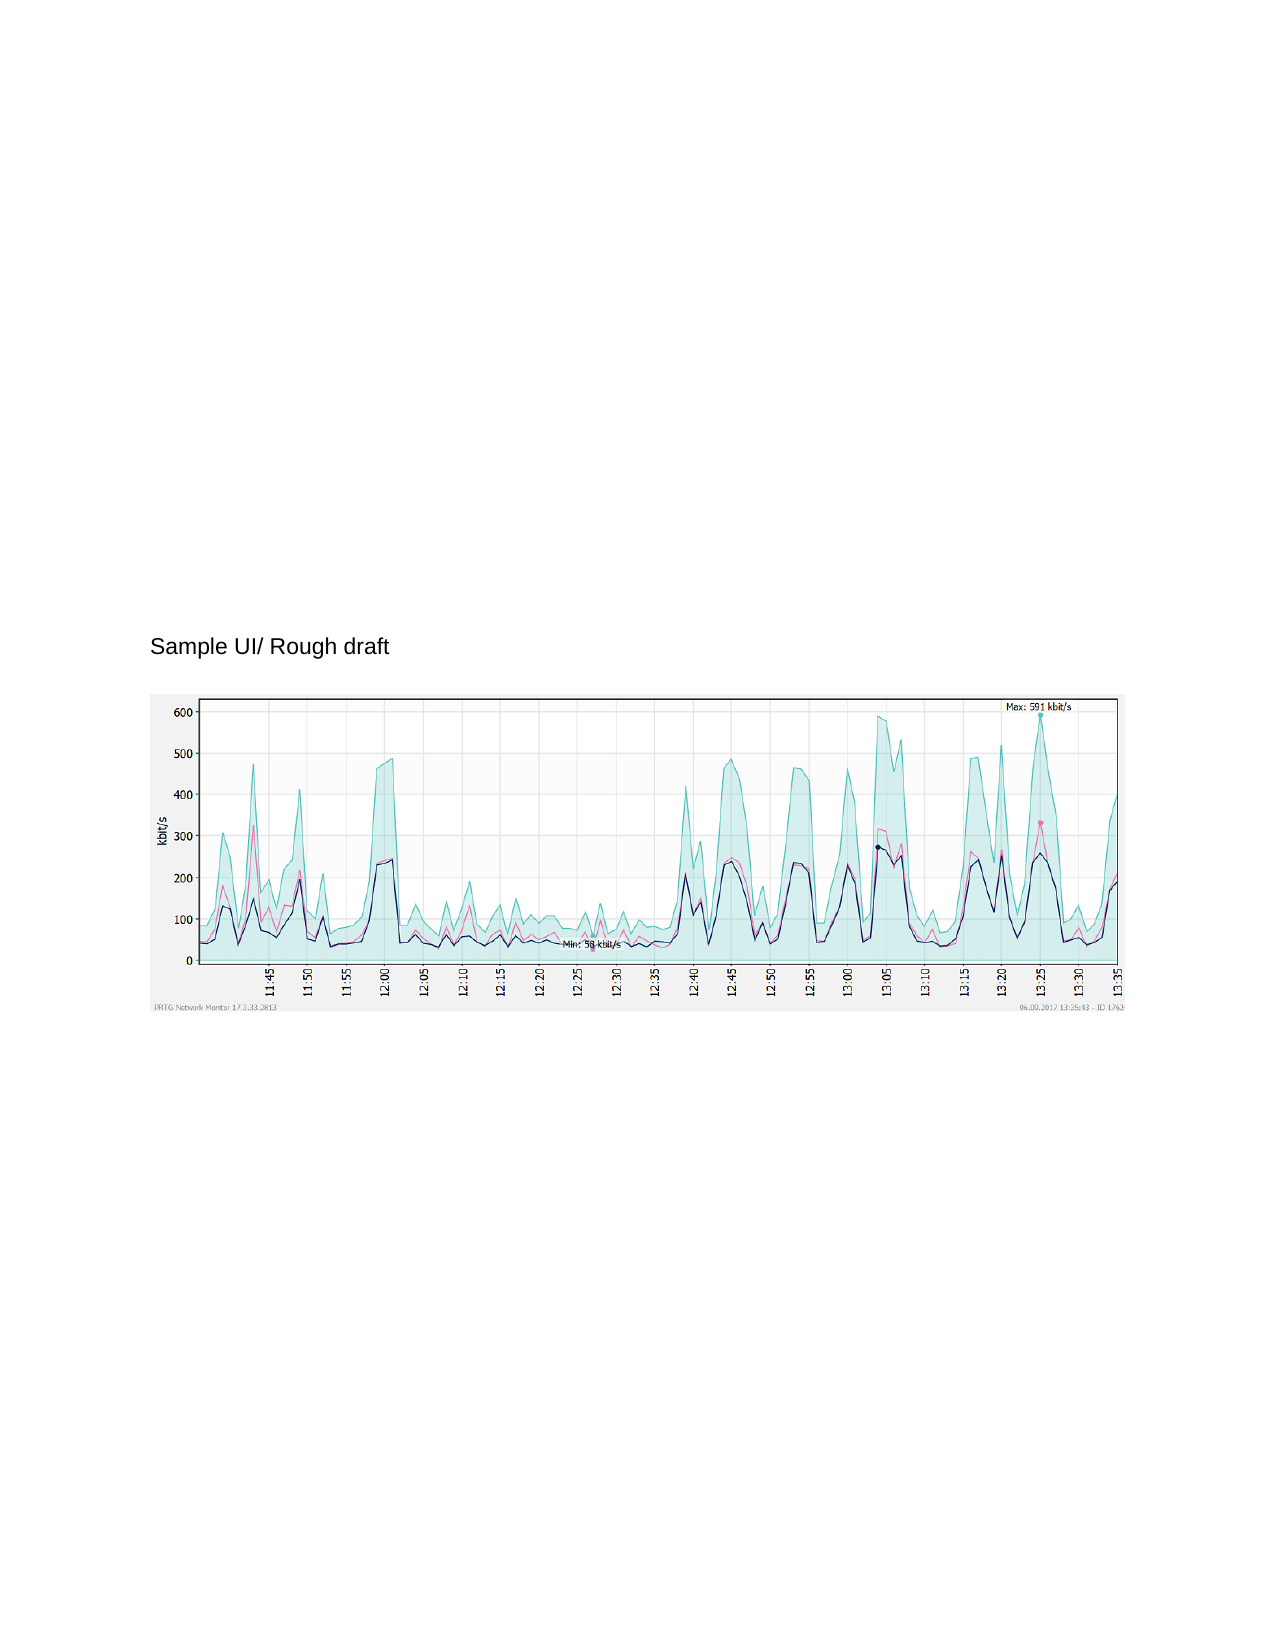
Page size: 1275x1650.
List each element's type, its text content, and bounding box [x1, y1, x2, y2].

text Sample UI/ Rough draft [150, 633, 1125, 660]
picture [150, 693, 1125, 1013]
